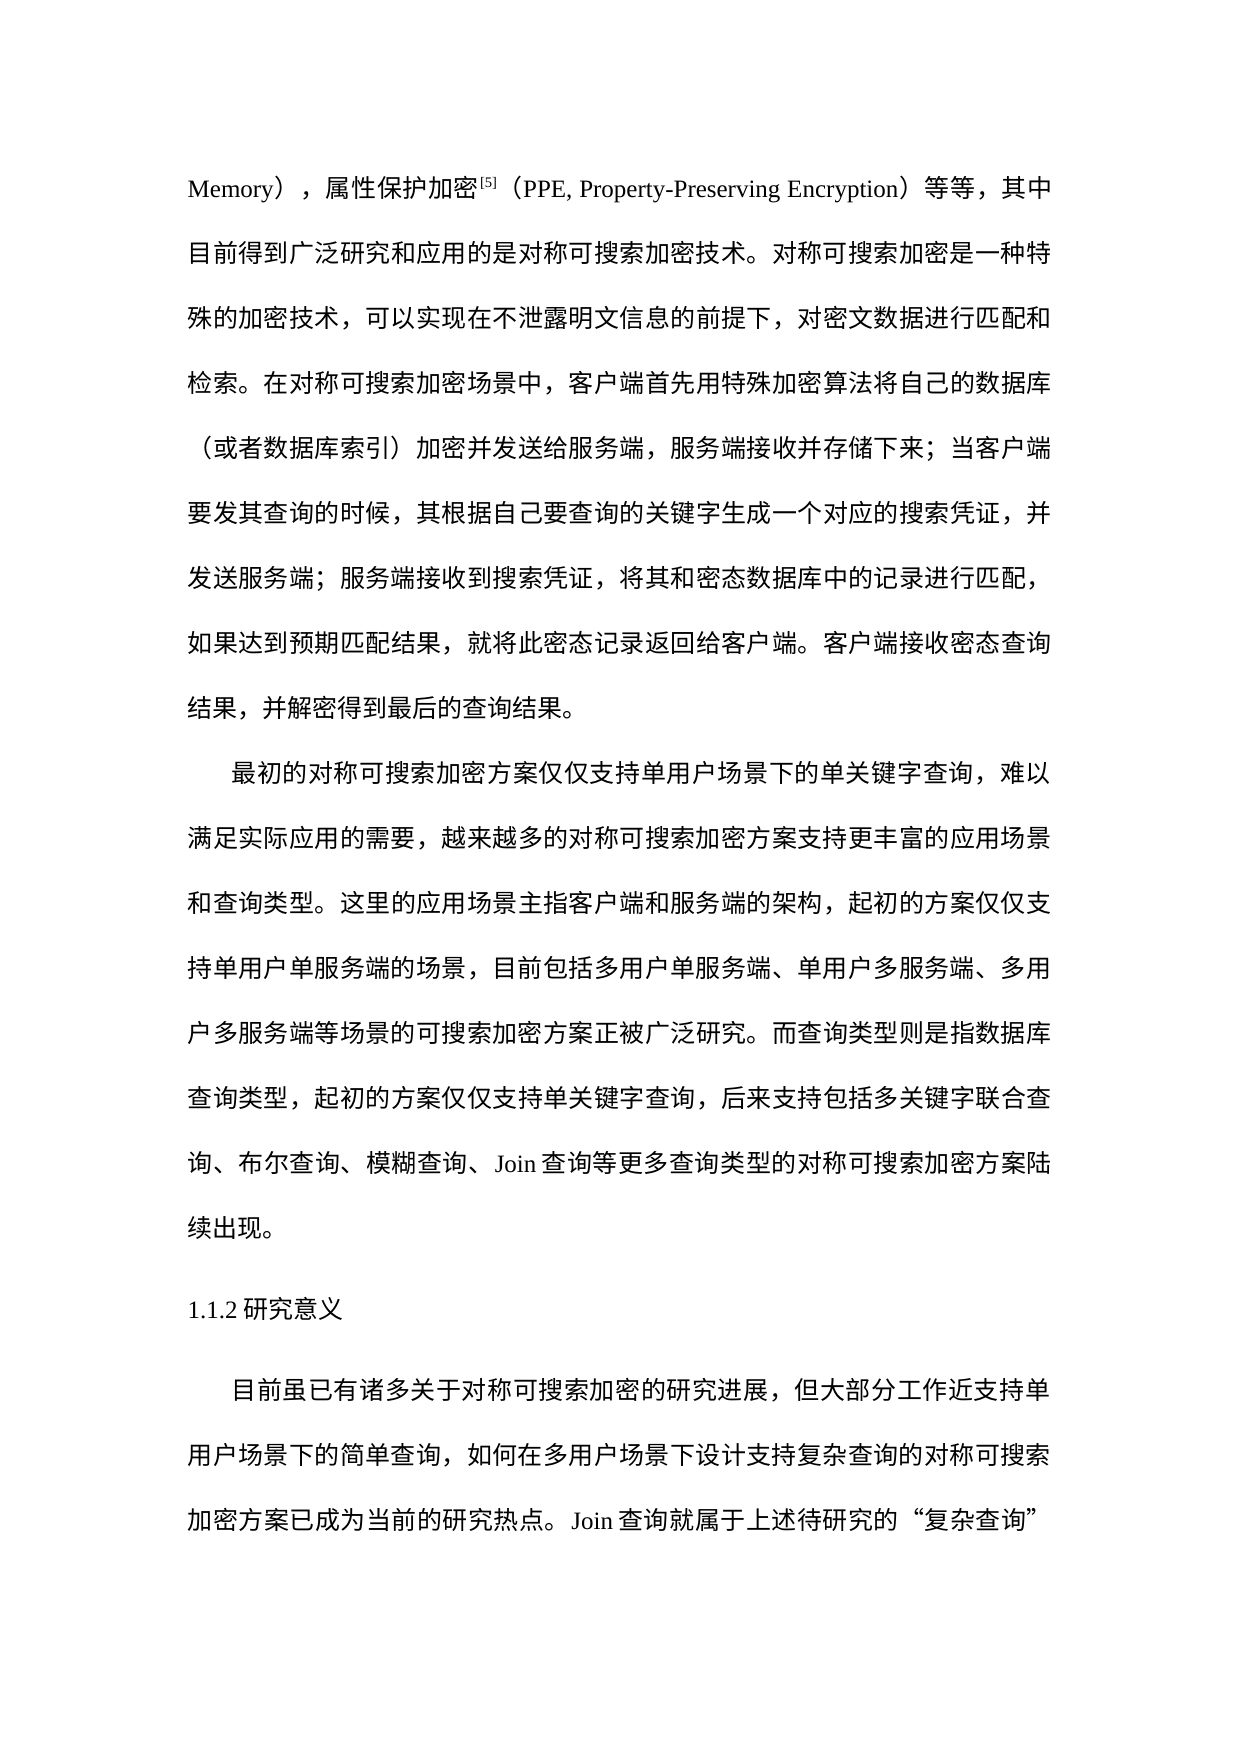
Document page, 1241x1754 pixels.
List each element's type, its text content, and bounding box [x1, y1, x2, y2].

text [187, 1356, 1053, 1551]
text 最初的对称可搜索加密方案仅仅支持单用户场景下的单关键字查询，难以满足实际应用的需要，越来越多的对称可搜索加密方案支持更丰富的应用场景和查询类型。这里的应用场景主指客户端和服务端的架构，起初的方案仅仅支持单用户单服务端的场景，目前包括多用户单服务端、单用户多服务端、多用户多服务端等场景的可搜索加密方案正被广泛研究。而查询类型则是指数据库查询类型，起初的方案仅仅支持单关键字查询，后来支持包括多关键字联合查询、布尔查询、模糊查询、Join查询等更多查询类型的对称可搜索加密方案陆续出现。 [187, 739, 1053, 1259]
subtitle 研究意义 [187, 1275, 1053, 1340]
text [187, 154, 1053, 739]
